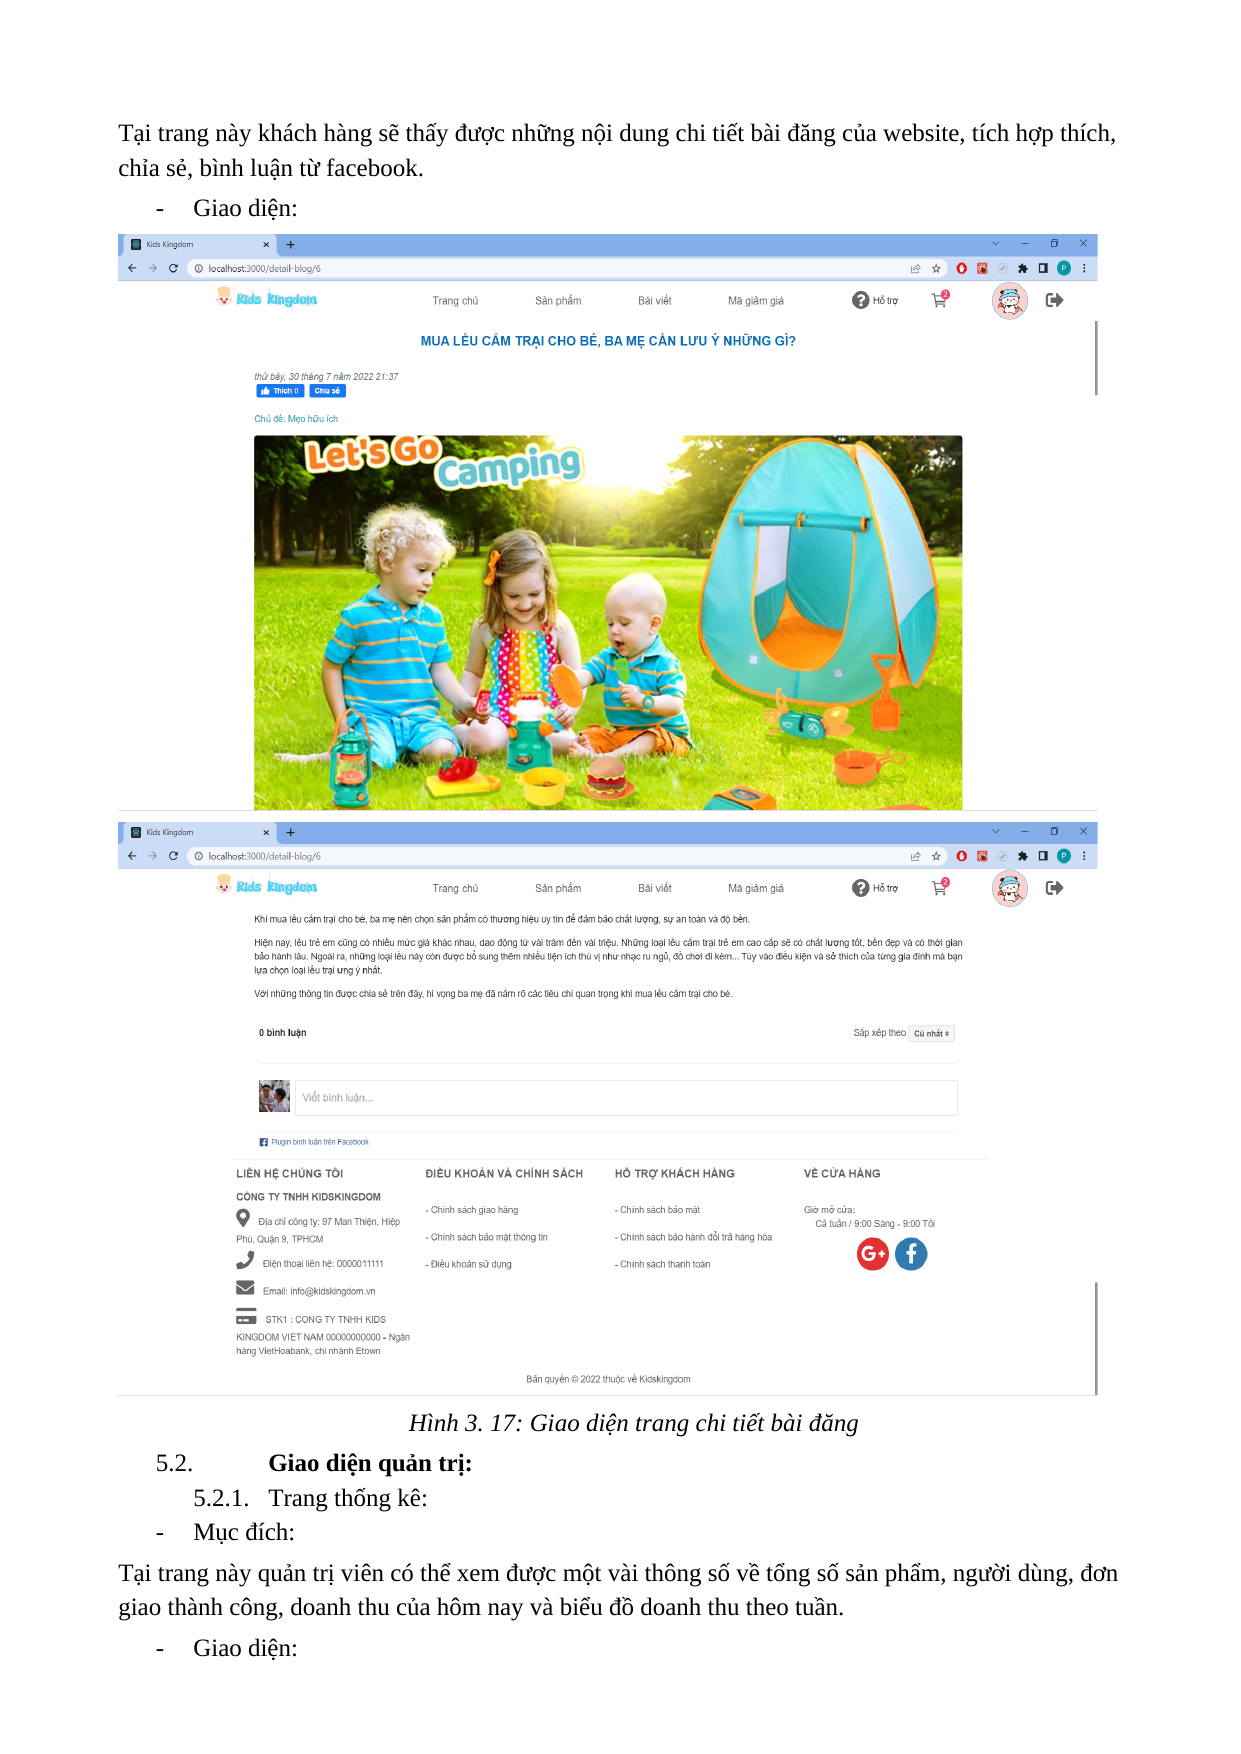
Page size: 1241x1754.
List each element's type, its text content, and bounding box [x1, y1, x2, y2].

list Mục đích: [156, 1517, 1152, 1546]
list Giao diện: [156, 1633, 1152, 1662]
text Hình 3. 17: Giao diện trang chi tiết bài đăng [118, 1408, 1152, 1436]
list Giao diện quản trị: [156, 1448, 1152, 1477]
list Trang thống kê: [193, 1483, 1152, 1512]
text Tại trang này khách hàng sẽ thấy được những nội dung chi tiết bài đăng của website, tích hợp thích, chỉa sẻ, bình luận từ facebook. [118, 118, 1152, 181]
picture [118, 234, 1098, 811]
text Tại trang này quản trị viên có thể xem được một vài thông số về tổng số sản phẩm, người dùng, đơn giao thành công, doanh thu của hôm nay và biểu đồ doanh thu theo tuần. [118, 1558, 1152, 1621]
list Giao diện: [156, 193, 1152, 222]
picture [118, 822, 1098, 1396]
